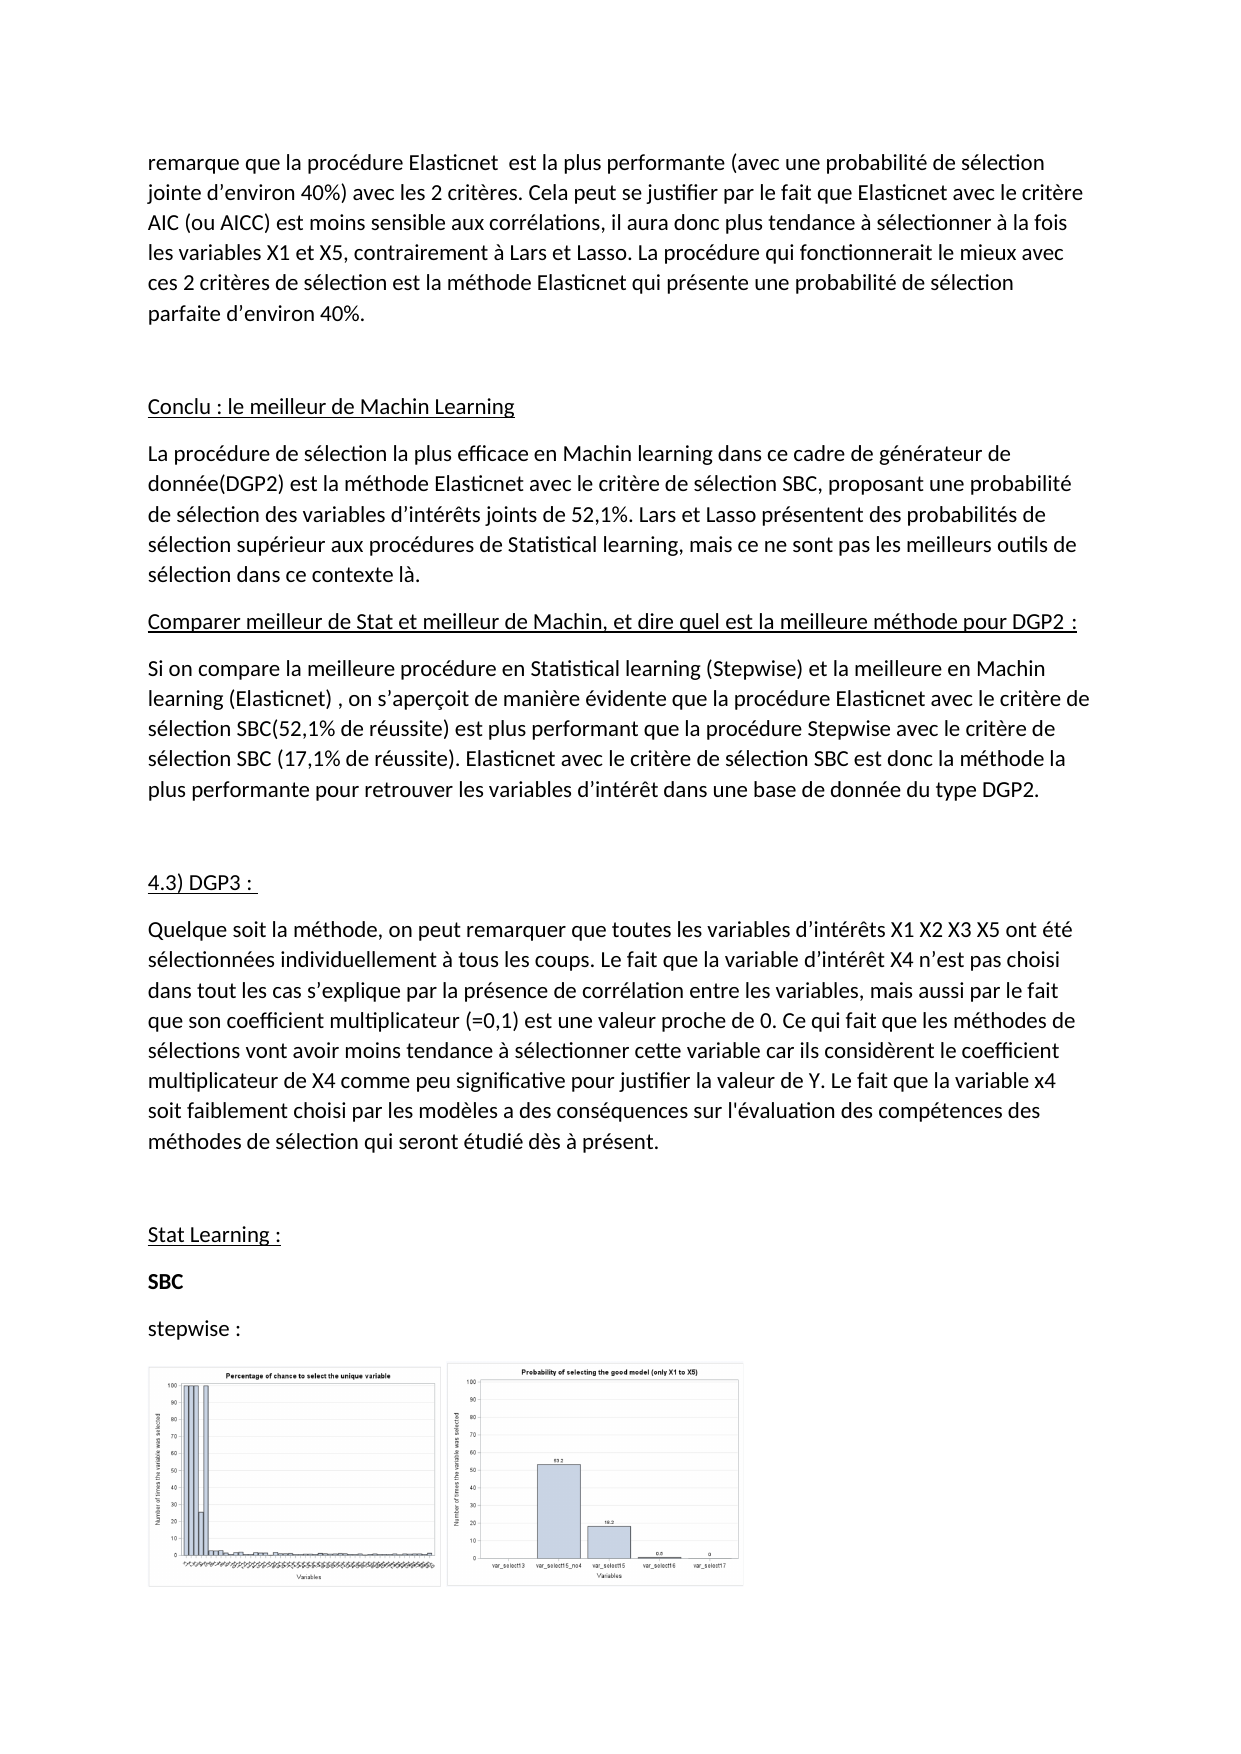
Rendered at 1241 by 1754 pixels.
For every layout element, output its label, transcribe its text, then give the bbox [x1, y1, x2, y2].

text La procédure de sélection la plus efficace en Machin learning dans ce cadre de générateur de donnée(DGP2) est la méthode Elasticnet avec le critère de sélection SBC, proposant une probabilité de sélection des variables d’intérêts joints de 52,1%. Lars et Lasso présentent des probabilités de sélection supérieur aux procédures de Statistical learning, mais ce ne sont pas les meilleurs outils de sélection dans ce contexte là. [148, 439, 1093, 588]
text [148, 148, 1093, 327]
text Quelque soit la méthode, on peut remarquer que toutes les variables d’intérêts X1 X2 X3 X5 ont été sélectionnées individuellement à tous les coups. Le fait que la variable d’intérêt X4 n’est pas choisi dans tout les cas s’explique par la présence de corrélation entre les variables, mais aussi par le fait que son coefficient multiplicateur (=0,1) est une valeur proche de 0. Ce qui fait que les méthodes de sélections vont avoir moins tendance à sélectionner cette variable car ils considèrent le coefficient multiplicateur de X4 comme peu significative pour justifier la valeur de Y. Le fait que la variable x4 soit faiblement choisi par les modèles a des conséquences sur l'évaluation des compétences des méthodes de sélection qui seront étudié dès à présent. [148, 915, 1093, 1155]
picture [147, 1366, 441, 1587]
text 4.3) DGP3 : [148, 868, 1093, 896]
text Conclu : le meilleur de Machin Learning [148, 392, 1093, 420]
text Si on compare la meilleure procédure en Statistical learning (Stepwise) et la meilleure en Machin learning (Elasticnet) , on s’aperçoit de manière évidente que la procédure Elasticnet avec le critère de sélection SBC(52,1% de réussite) est plus performant que la procédure Stepwise avec le critère de sélection SBC (17,1% de réussite). Elasticnet avec le critère de sélection SBC est donc la méthode la plus performante pour retrouver les variables d’intérêt dans une base de donnée du type DGP2. [148, 654, 1093, 803]
text Stat Learning : [148, 1221, 1093, 1248]
picture [446, 1361, 744, 1587]
text Comparer meilleur de Stat et meilleur de Machin, et dire quel est la meilleure méthode pour DGP2 : [148, 607, 1093, 635]
text stepwise : [148, 1314, 1093, 1342]
text SBC [148, 1267, 1093, 1295]
